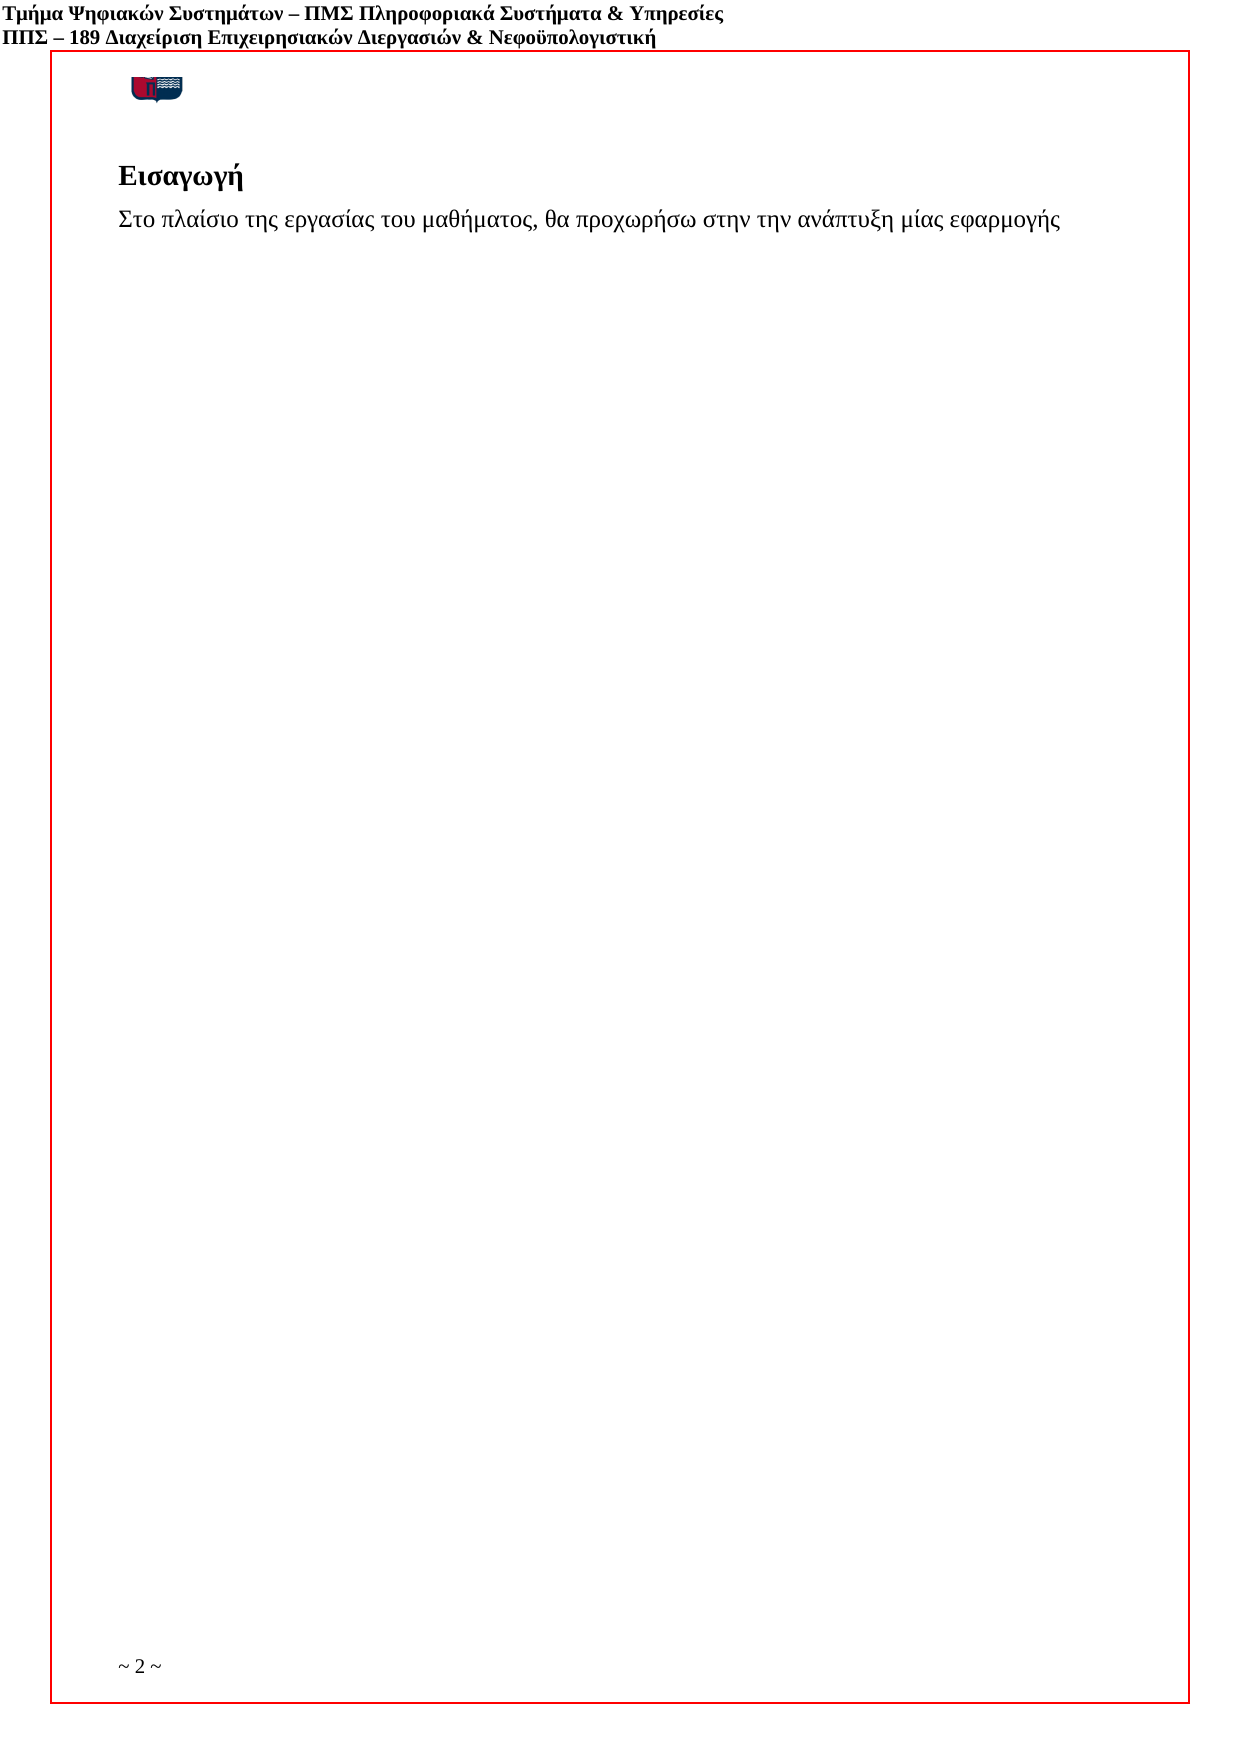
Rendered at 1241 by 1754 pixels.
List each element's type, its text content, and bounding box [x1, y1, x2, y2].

picture [118, 77, 195, 112]
text Στο πλαίσιο της εργασίας του μαθήματος, θα προχωρήσω στην την ανάπτυξη μίας εφαρμογής [118, 204, 1122, 232]
subtitle Εισαγωγή [118, 158, 1122, 192]
